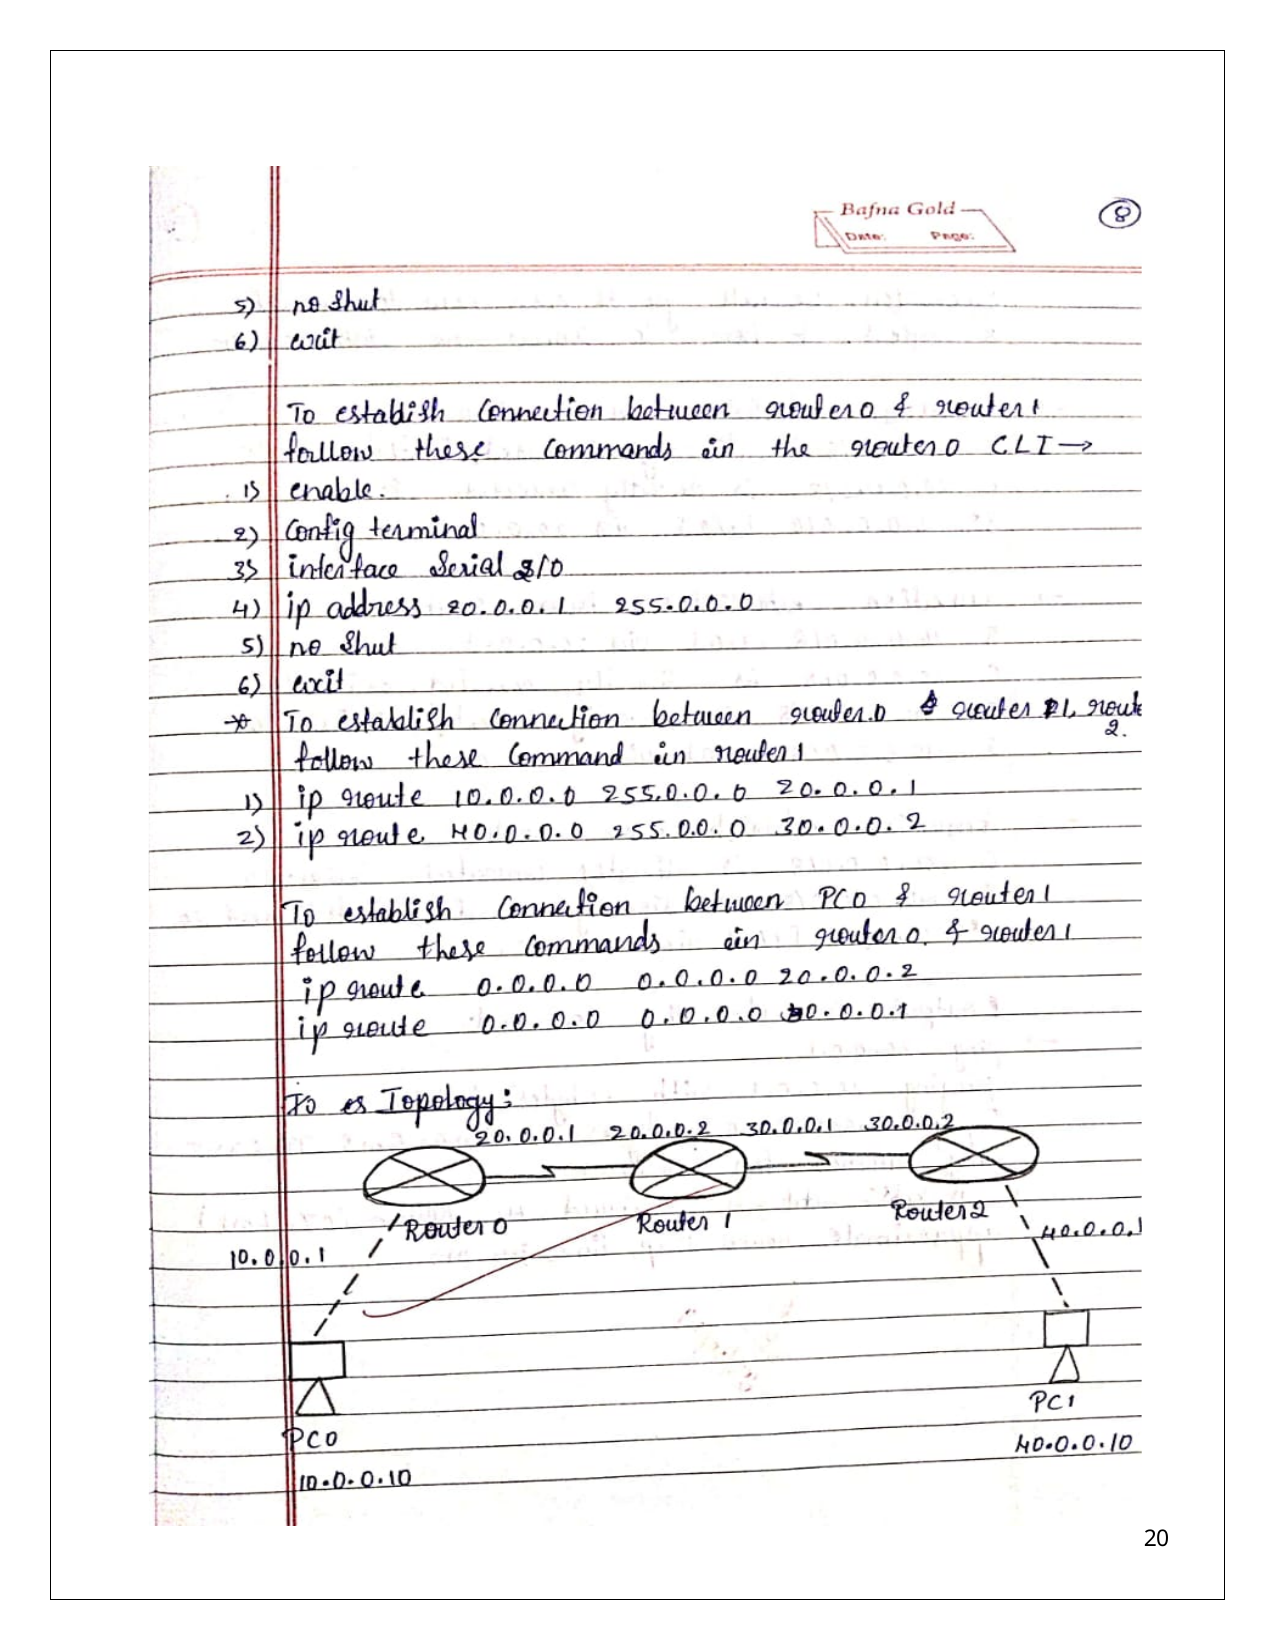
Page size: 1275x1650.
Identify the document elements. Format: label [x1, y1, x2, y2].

picture [148, 166, 1142, 1526]
